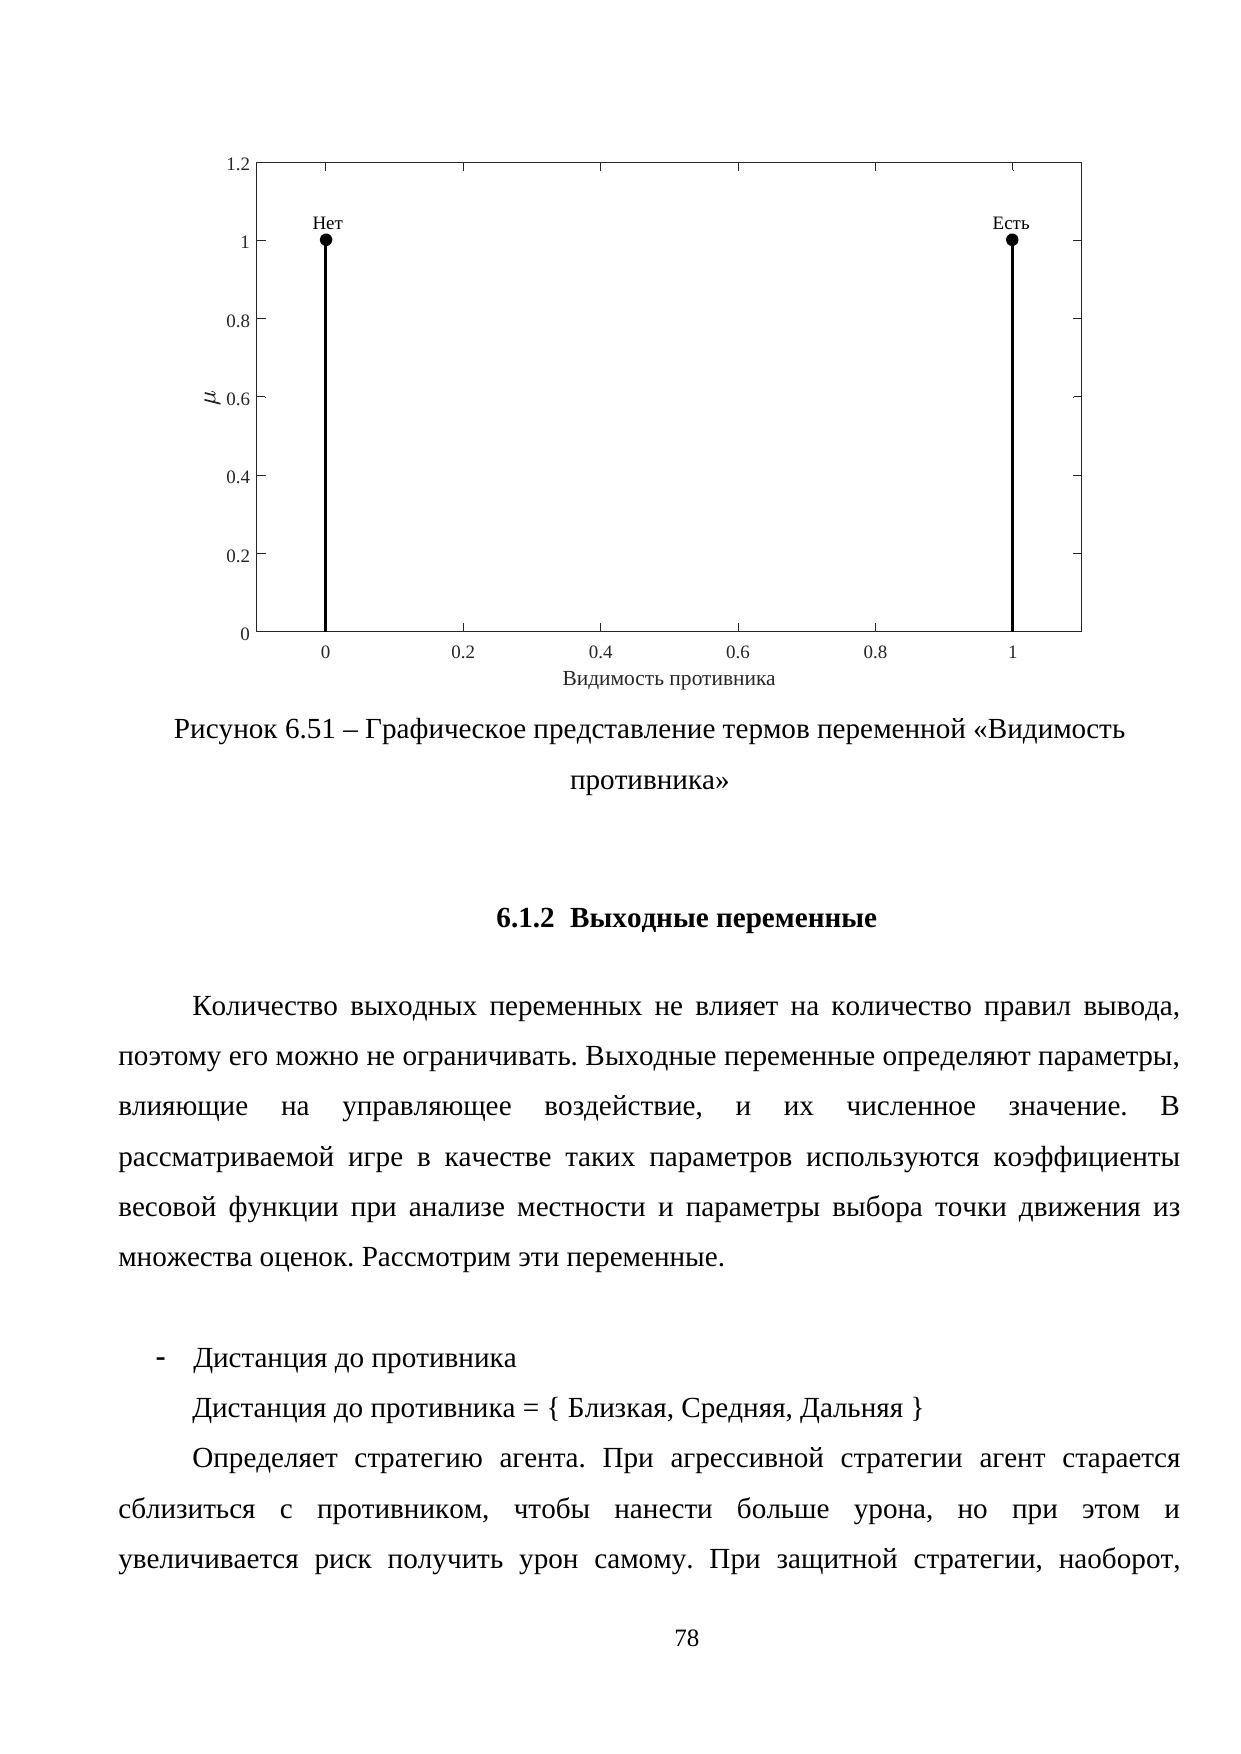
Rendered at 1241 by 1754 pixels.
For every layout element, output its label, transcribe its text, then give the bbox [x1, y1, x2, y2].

text Количество выходных переменных не влияет на количество правил вывода, поэтому его можно не ограничивать. Выходные переменные определяют параметры, влияющие на управляющее воздействие, и их численное значение. В рассматриваемой игре в качестве таких параметров используются коэффициенты весовой функции при анализе местности и параметры выбора точки движения из множества оценок. Рассмотрим эти переменные. [118, 988, 1181, 1273]
subtitle Дистанция до противника [156, 1340, 1181, 1373]
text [118, 1441, 1181, 1575]
text Дистанция до противника = { Близкая, Средняя, Дальняя } [118, 1390, 1181, 1424]
subtitle Выходные переменные [118, 900, 1181, 933]
